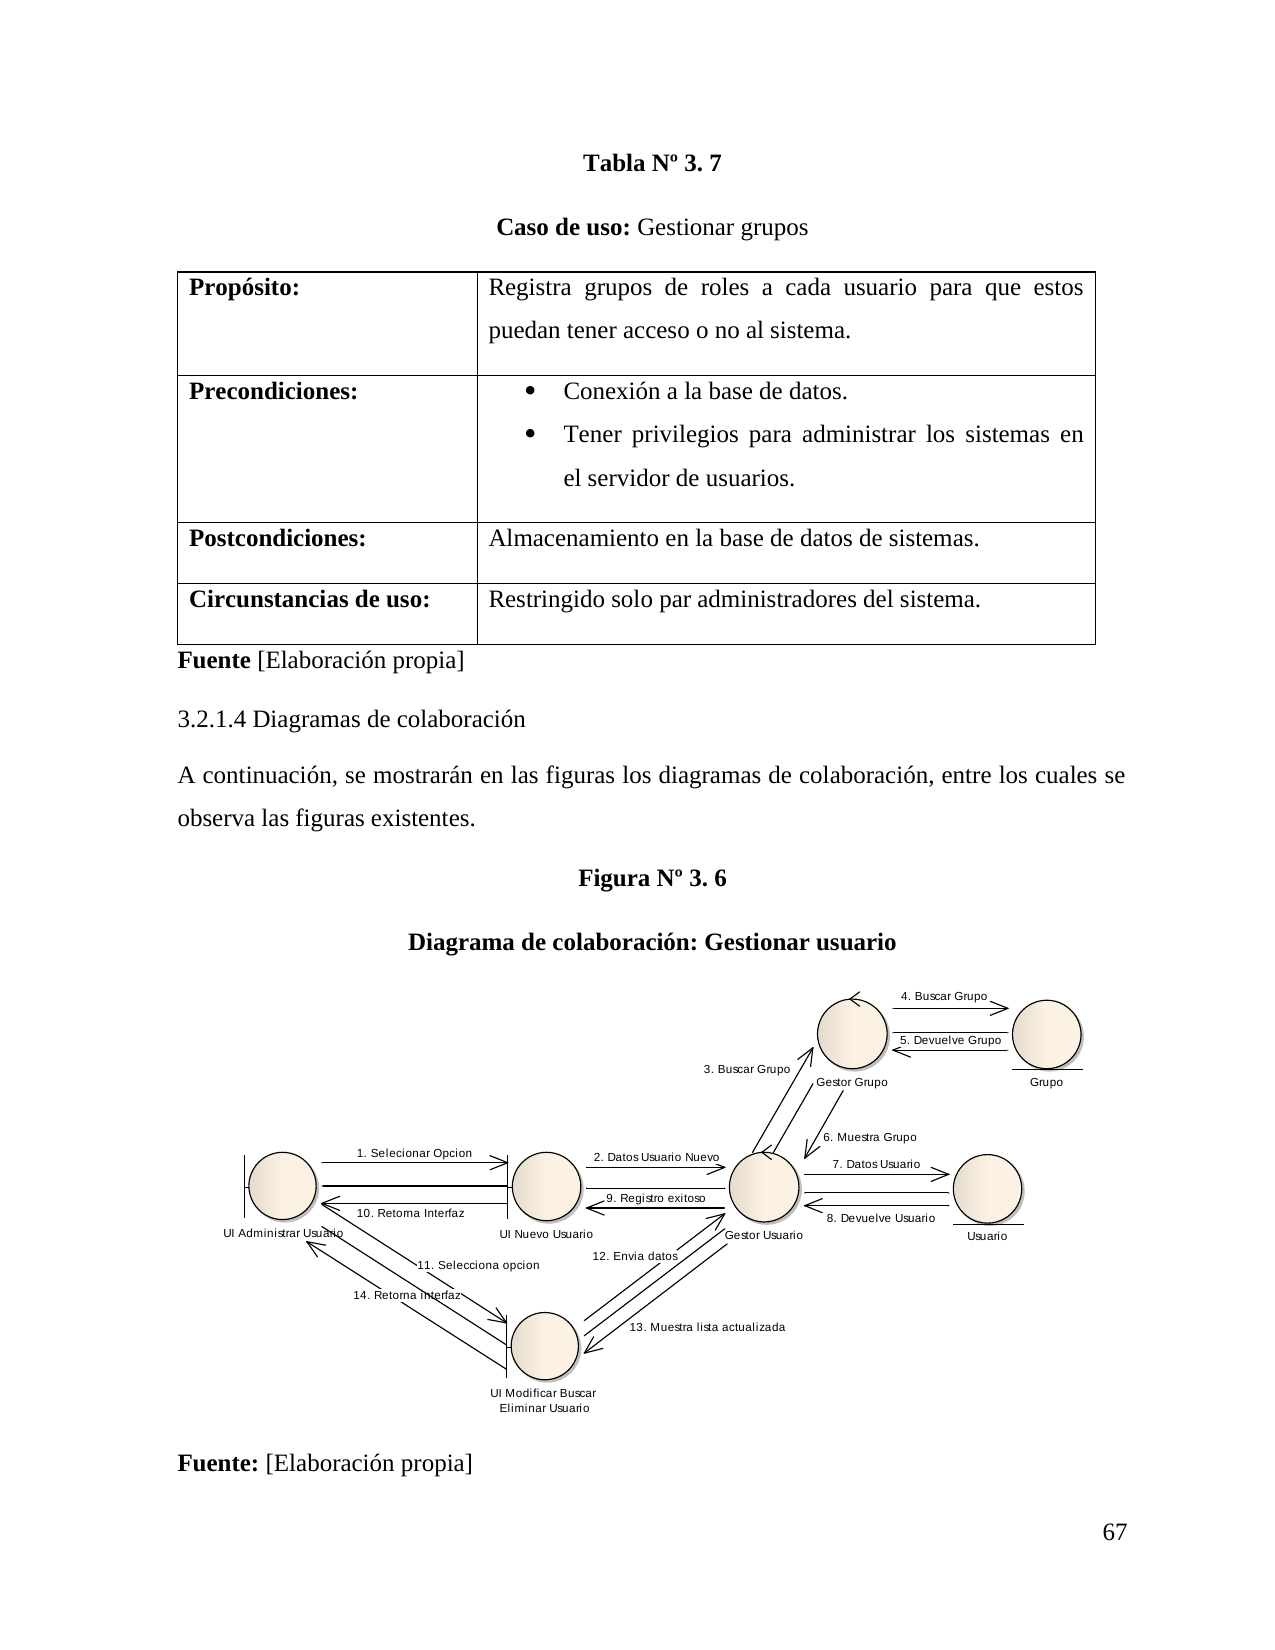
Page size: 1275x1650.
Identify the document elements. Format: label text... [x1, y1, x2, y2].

text Tabla Nº 3. 7 [177, 148, 1127, 176]
table_cell Postcondiciones: [178, 523, 477, 583]
text Caso de uso: Gestionar grupos [177, 212, 1127, 240]
text Figura Nº 3. 6 [177, 863, 1127, 892]
table_cell Restringido solo par administradores del sistema. [478, 584, 1095, 644]
table_cell Almacenamiento en la base de datos de sistemas. [478, 523, 1095, 583]
table_cell Precondiciones: [178, 376, 477, 522]
text Fuente [Elaboración propia] [177, 645, 1127, 673]
subtitle Diagramas de colaboración [177, 704, 1127, 733]
table_cell Conexión a la base de datos. Tener privilegios para administrar los sistemas en el servidor de usuarios. [478, 376, 1095, 522]
text A continuación, se mostrarán en las figuras los diagramas de colaboración, entre los cuales se observa las figuras existentes. [177, 760, 1127, 832]
table_cell Circunstancias de uso: [178, 584, 477, 644]
table_header Registra grupos de roles a cada usuario para que estos puedan tener acceso o no al sistema. [478, 273, 1095, 375]
text Diagrama de colaboración: Gestionar usuario [177, 927, 1127, 956]
table_header Propósito: [178, 273, 477, 375]
text Fuente: [Elaboración propia] [177, 1448, 1127, 1477]
